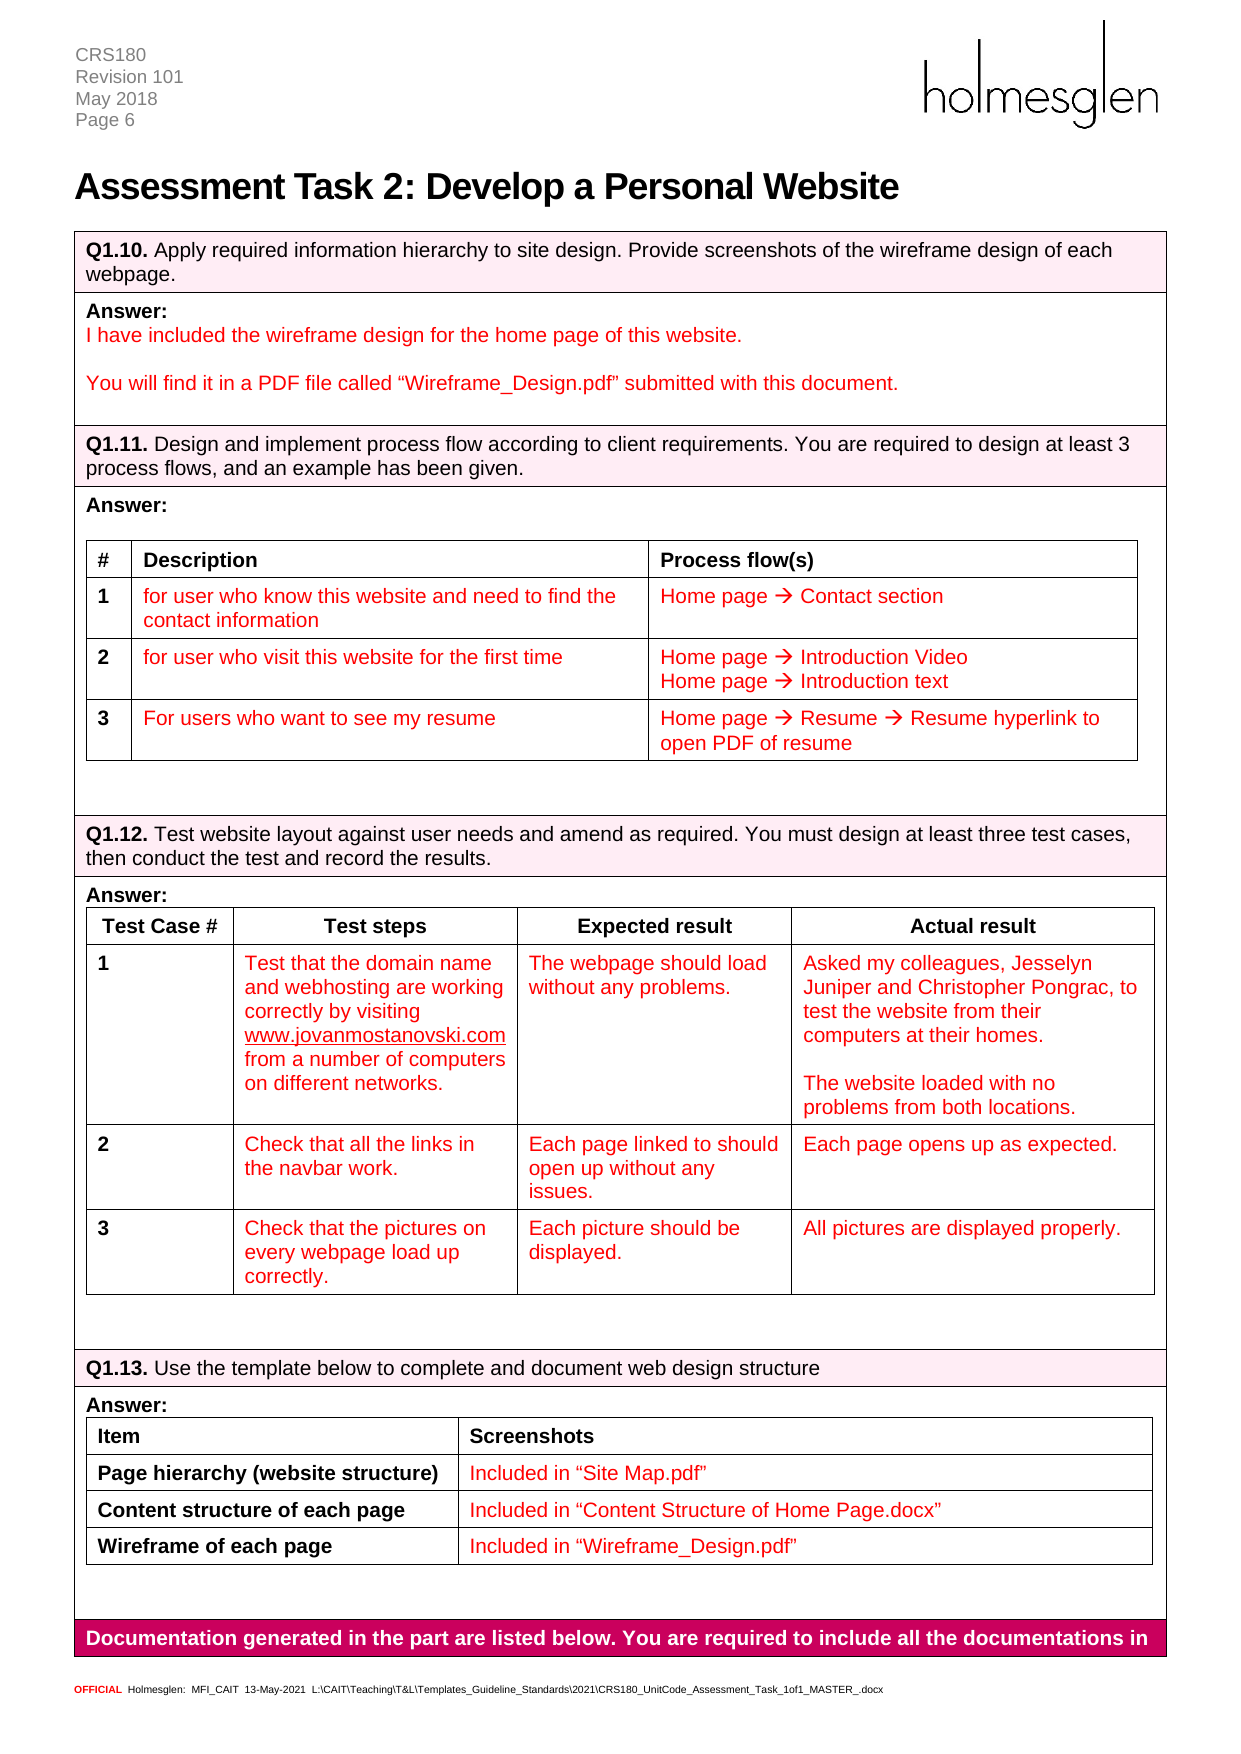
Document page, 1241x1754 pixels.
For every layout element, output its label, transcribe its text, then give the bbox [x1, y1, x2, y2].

table_cell Q1.13. Use the template below to complete and document web design structure [75, 1350, 1166, 1386]
picture [902, 20, 1158, 152]
table_cell Q1.11. Design and implement process flow according to client requirements. You are required to design at least 3 process flows, and an example has been given. [75, 426, 1166, 486]
table_cell Answer: [75, 877, 1166, 1349]
table_cell Answer: I have included the wireframe design for the home page of this website. You will find it in a PDF file called “Wireframe_Design.pdf” submitted with this document. [75, 293, 1166, 425]
table_cell Answer: [75, 487, 1166, 815]
table_cell Documentation generated in the part are listed below. You are required to include all the documentations in your final submission. [75, 1620, 1166, 1656]
table_cell Q1.12. Test website layout against user needs and amend as required. You must design at least three test cases, then conduct the test and record the results. [75, 816, 1166, 876]
table_cell Q1.10. Apply required information hierarchy to site design. Provide screenshots of the wireframe design of each webpage. [75, 232, 1166, 292]
table_cell Answer: [75, 1387, 1166, 1619]
